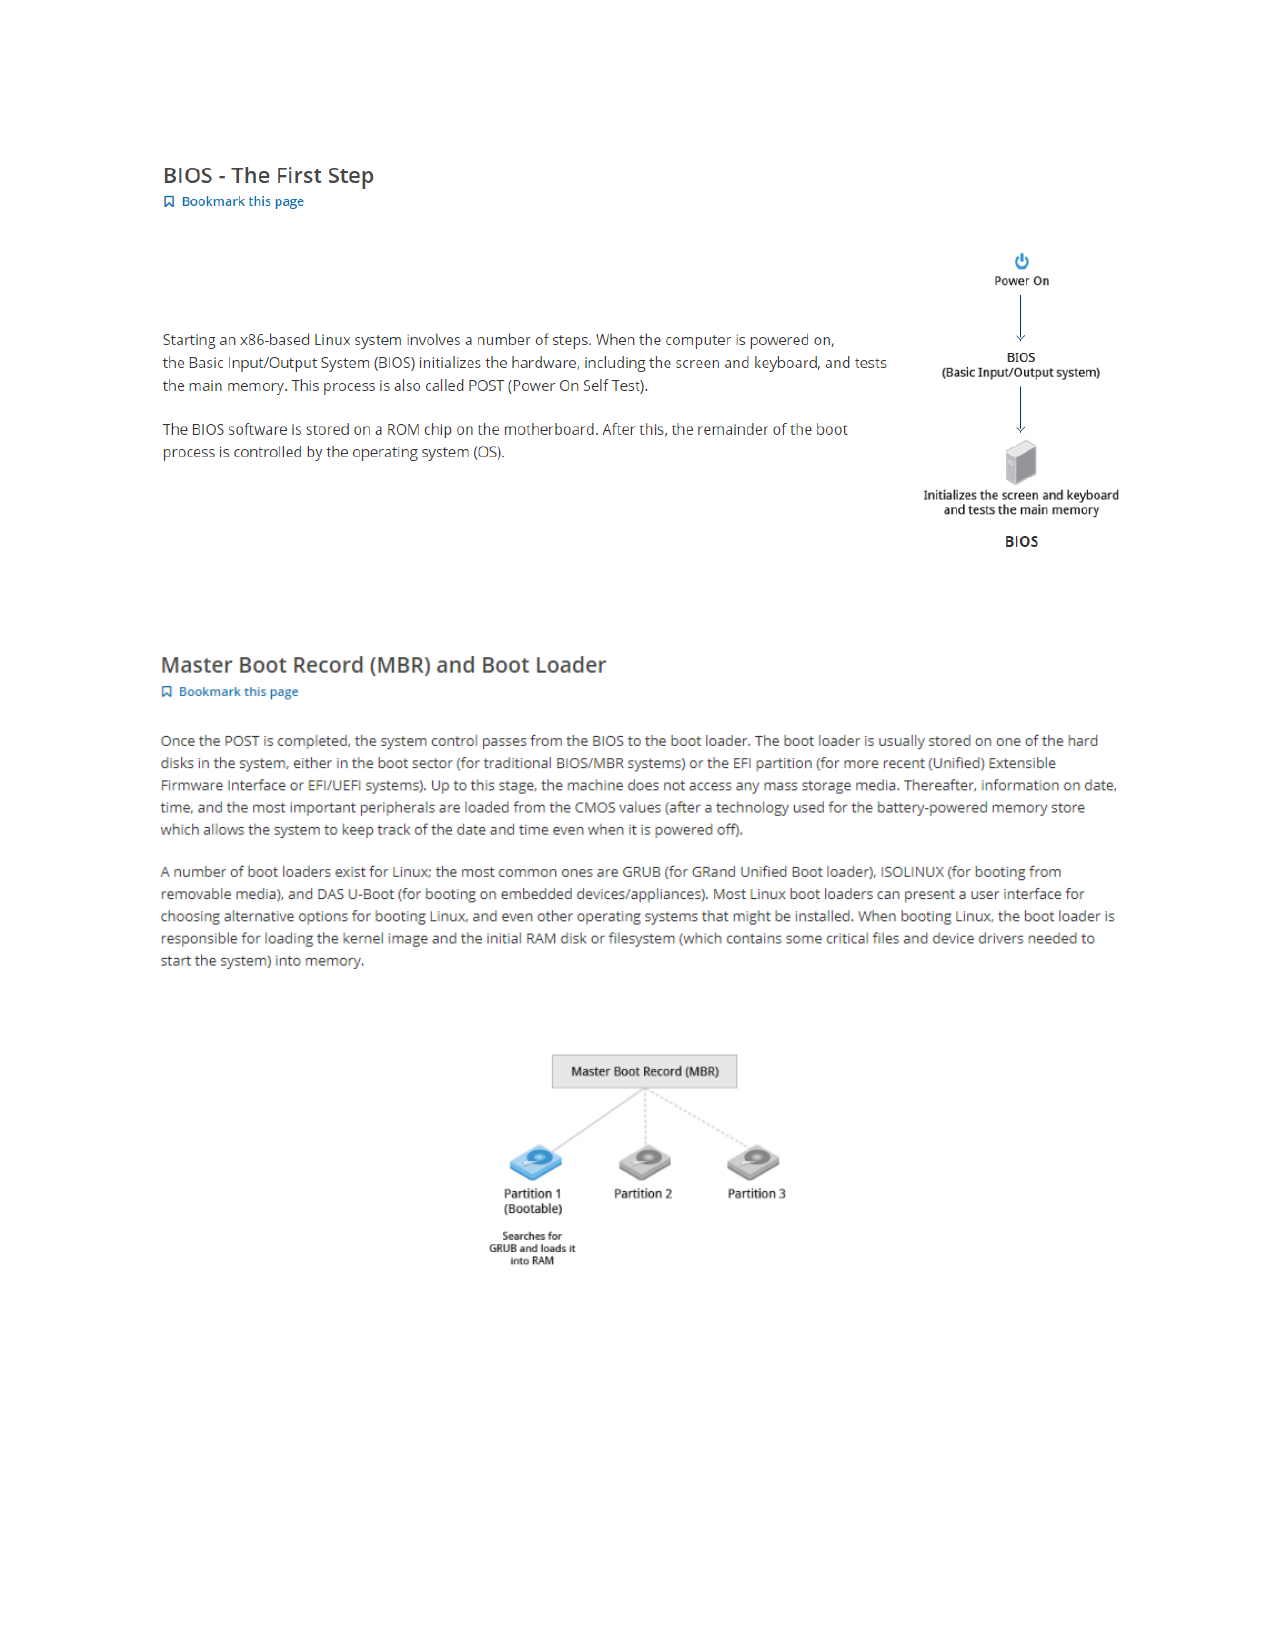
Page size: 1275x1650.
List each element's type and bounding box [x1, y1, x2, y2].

picture [150, 150, 1125, 580]
picture [150, 645, 1125, 1282]
